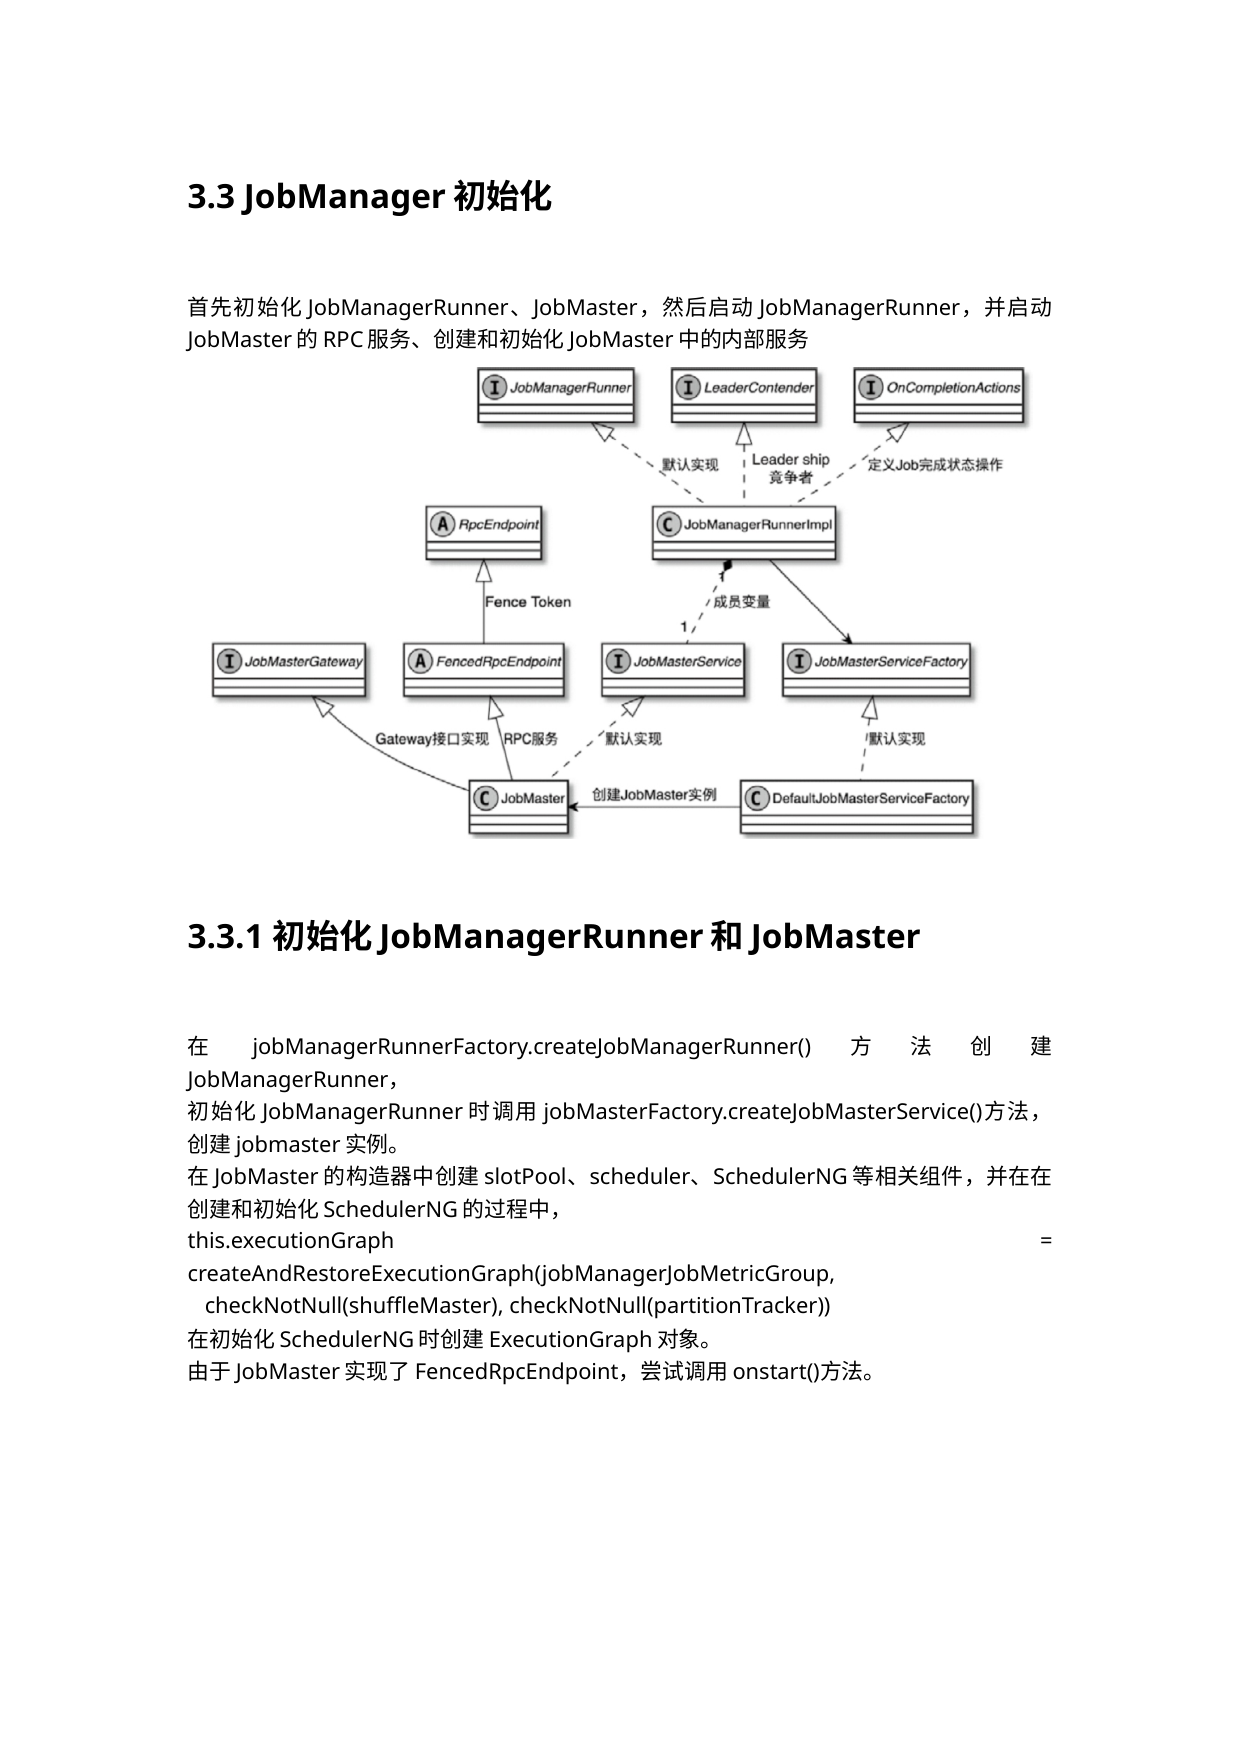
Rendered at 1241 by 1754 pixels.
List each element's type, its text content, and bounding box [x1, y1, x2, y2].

subtitle 3.3 JobManager初始化 [187, 162, 1053, 227]
text 在jobManagerRunnerFactory.createJobManagerRunner()方法创建JobManagerRunner， [187, 1029, 1053, 1094]
subtitle 3.3.1 初始化JobManagerRunner和JobMaster [187, 901, 1053, 966]
text 首先初始化JobManagerRunner、JobMaster，然后启动JobManagerRunner，并启动JobMaster的RPC服务、创建和初始化JobMaster中的内部服务 [187, 289, 1053, 354]
text 由于JobMaster实现了FencedRpcEndpoint，尝试调用onstart()方法。 [187, 1354, 1053, 1386]
picture [187, 354, 1053, 839]
text 在JobMaster的构造器中创建slotPool、scheduler、SchedulerNG等相关组件，并在在创建和初始化SchedulerNG的过程中， [187, 1159, 1053, 1224]
text checkNotNull(shuffleMaster), checkNotNull(partitionTracker)) [187, 1289, 1053, 1321]
text this.executionGraph = createAndRestoreExecutionGraph(jobManagerJobMetricGroup, [187, 1224, 1053, 1289]
text 初始化JobManagerRunner时调用jobMasterFactory.createJobMasterService()方法，创建jobmaster实例。 [187, 1094, 1053, 1159]
text 在初始化SchedulerNG时创建ExecutionGraph对象。 [187, 1321, 1053, 1354]
